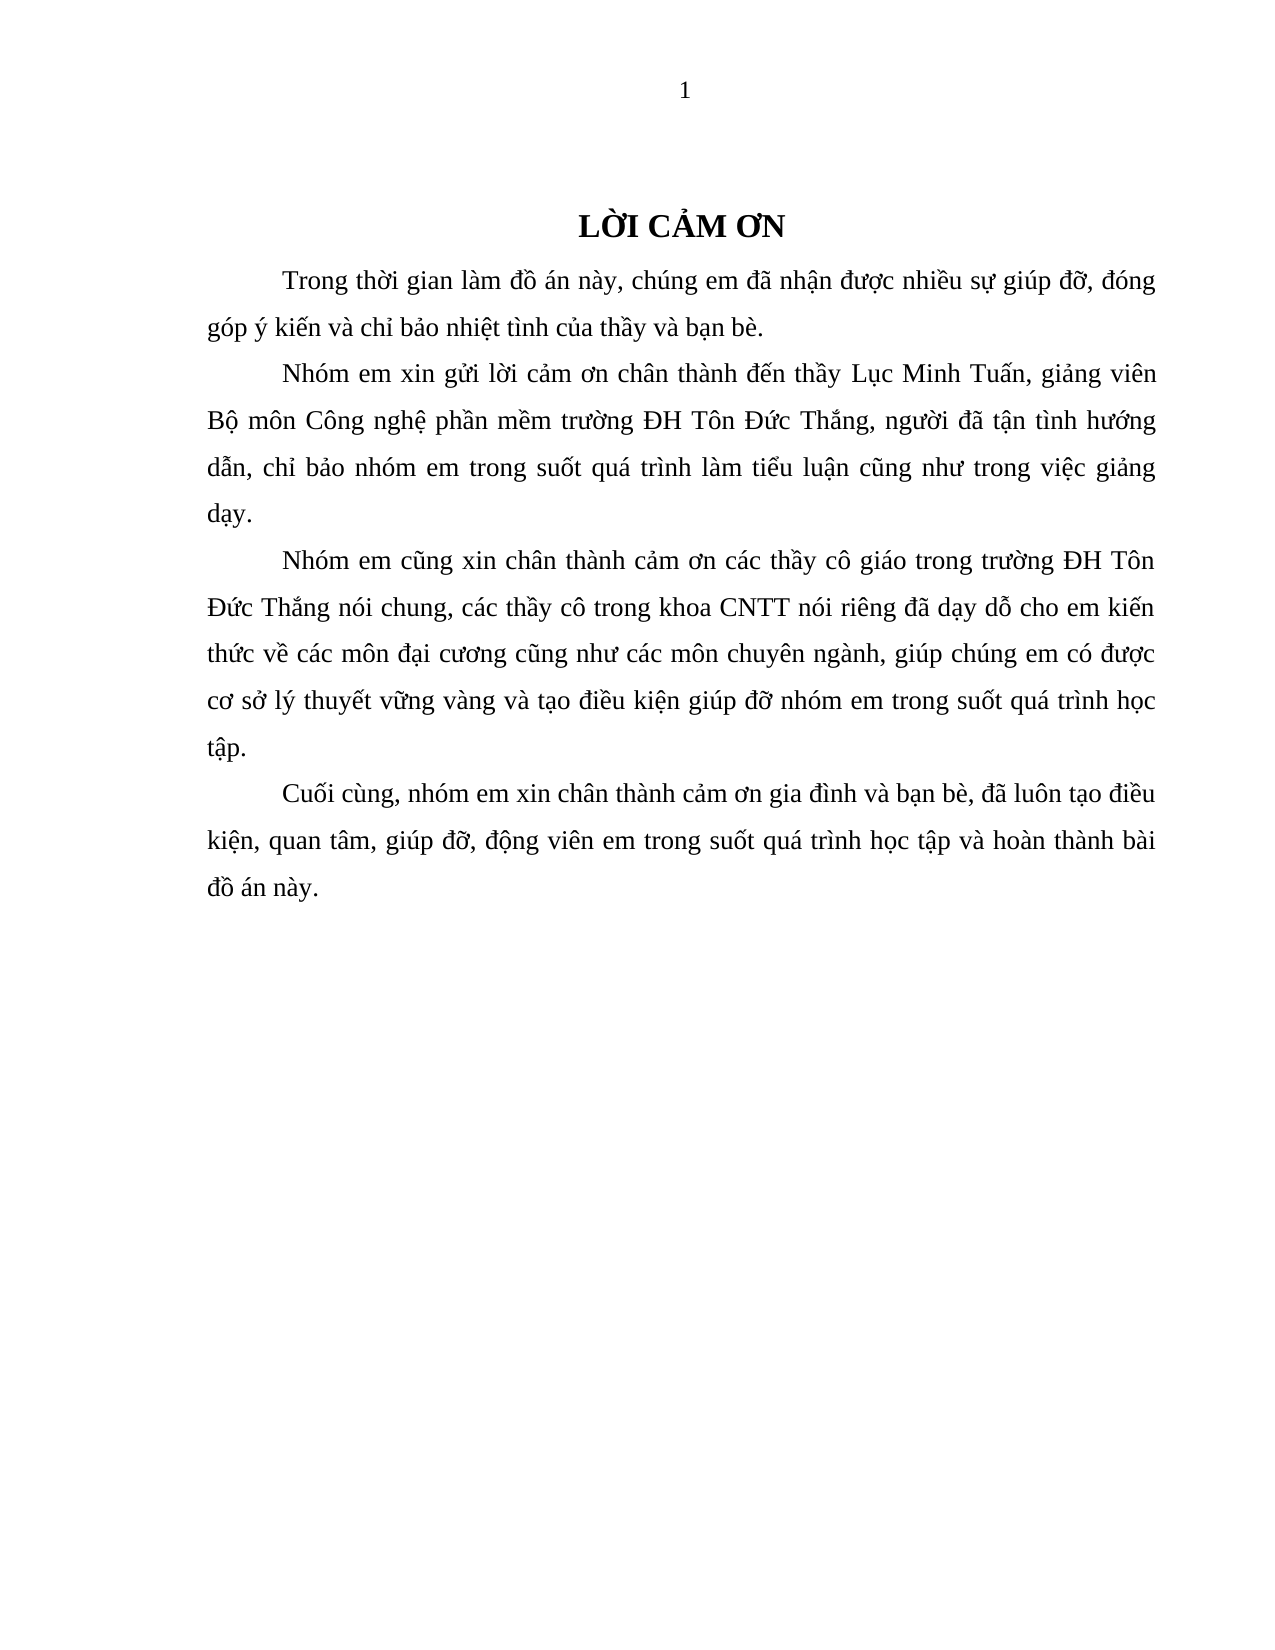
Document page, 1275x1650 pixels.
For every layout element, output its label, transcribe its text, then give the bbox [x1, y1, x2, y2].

text Nhóm em xin gửi lời cảm ơn chân thành đến thầy Lục Minh Tuấn, giảng viên Bộ môn Công nghệ phần mềm trường ĐH Tôn Đức Thắng, người đã tận tình hướng dẫn, chỉ bảo nhóm em trong suốt quá trình làm tiểu luận cũng như trong việc giảng dạy. [207, 358, 1157, 529]
text LỜI CẢM ƠN [207, 207, 1157, 245]
text Nhóm em cũng xin chân thành cảm ơn các thầy cô giáo trong trường ĐH Tôn Đức Thắng nói chung, các thầy cô trong khoa CNTT nói riêng đã dạy dỗ cho em kiến thức về các môn đại cương cũng như các môn chuyên ngành, giúp chúng em có được cơ sở lý thuyết vững vàng và tạo điều kiện giúp đỡ nhóm em trong suốt quá trình học tập. [207, 544, 1157, 762]
text Trong thời gian làm đồ án này, chúng em đã nhận được nhiều sự giúp đỡ, đóng góp ý kiến và chỉ bảo nhiệt tình của thầy và bạn bè. [207, 264, 1157, 342]
text Cuối cùng, nhóm em xin chân thành cảm ơn gia đình và bạn bè, đã luôn tạo điều kiện, quan tâm, giúp đỡ, động viên em trong suốt quá trình học tập và hoàn thành bài đồ án này. [207, 778, 1157, 902]
